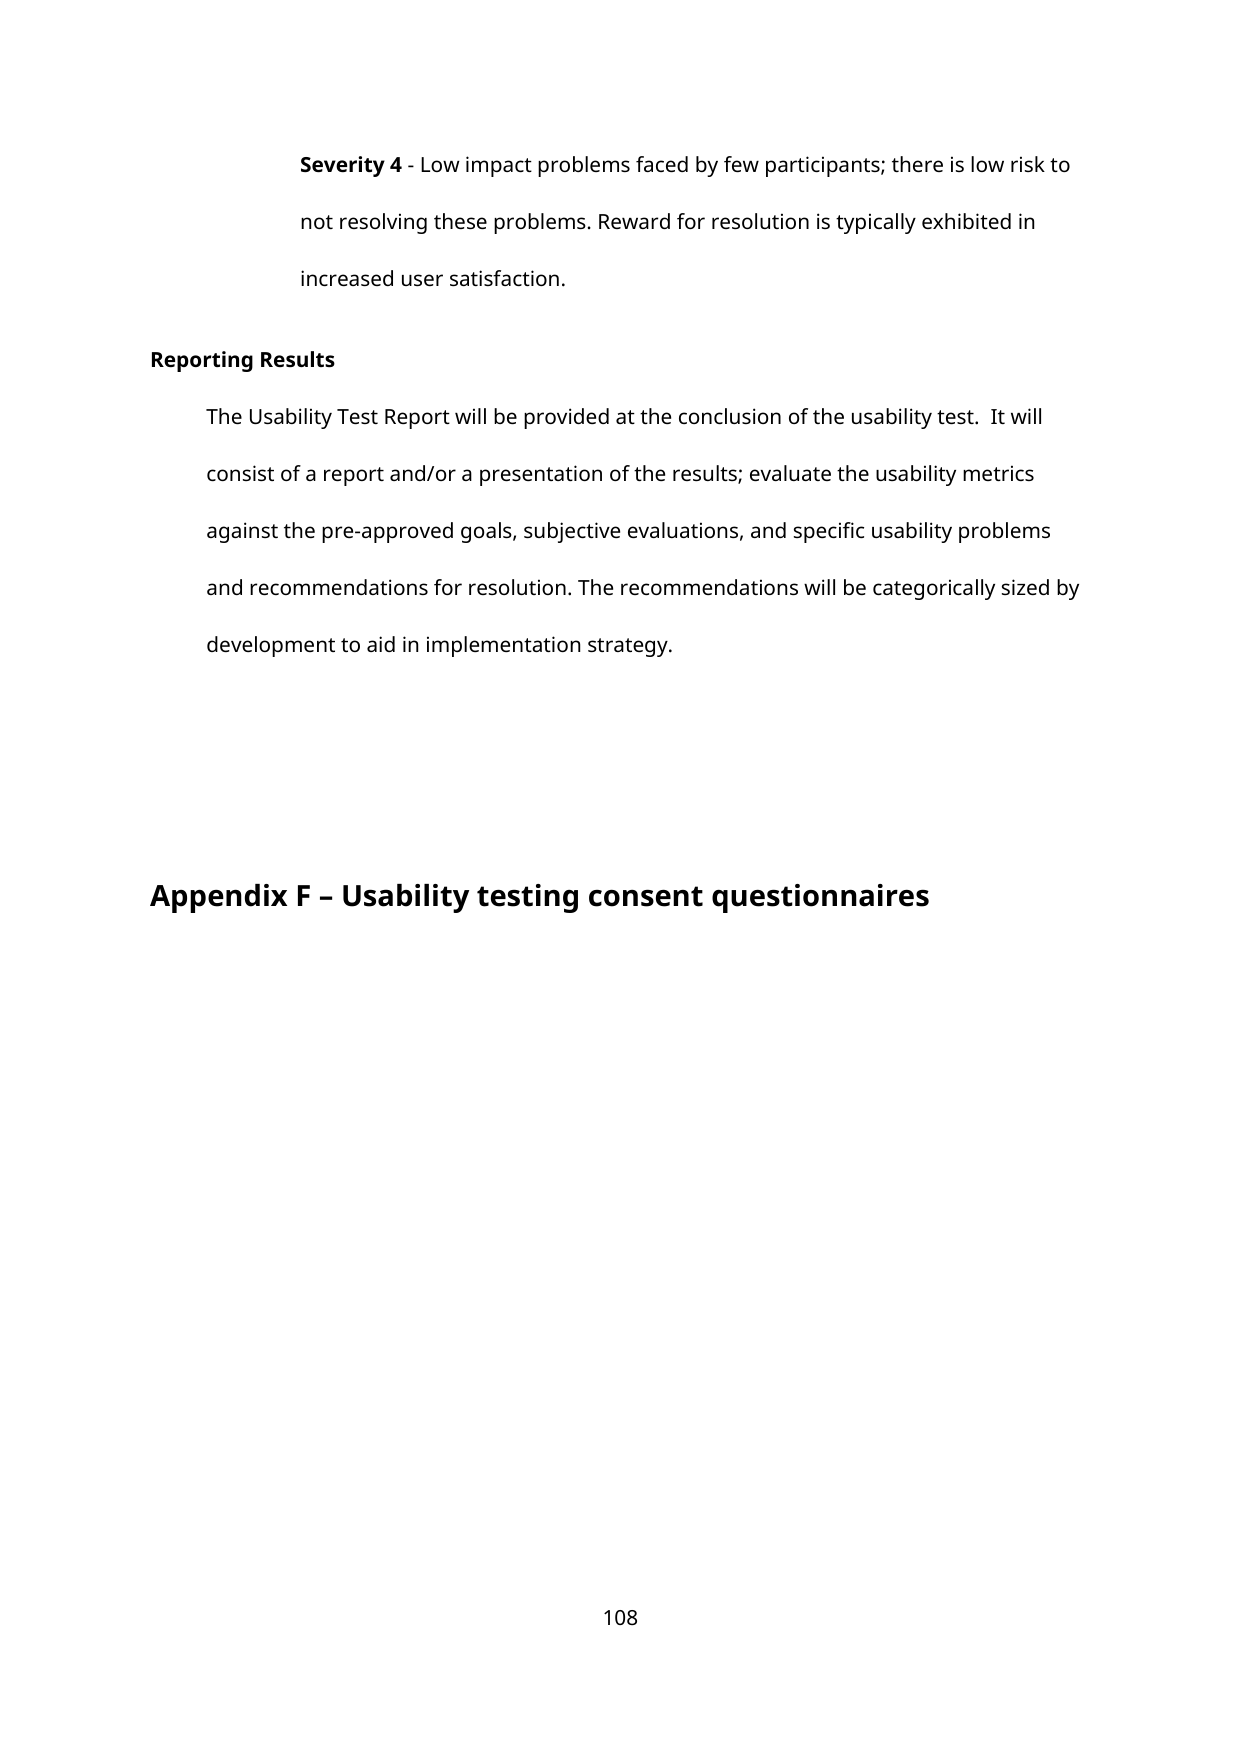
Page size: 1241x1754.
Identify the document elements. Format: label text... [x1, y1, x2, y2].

subtitle Appendix F – Usability testing consent questionnaires [150, 876, 1090, 915]
text The Usability Test Report will be provided at the conclusion of the usability test. It will consist of a report and/or a presentation of the results; evaluate the usability metrics against the pre-approved goals, subjective evaluations, and specific usability problems and recommendations for resolution. The recommendations will be categorically sized by development to aid in implementation strategy. [206, 402, 1090, 658]
text Severity 4 - Low impact problems faced by few participants; there is low risk to not resolving these problems. Reward for resolution is typically exhibited in increased user satisfaction. [300, 150, 1090, 292]
subtitle Reporting Results [150, 346, 1090, 374]
